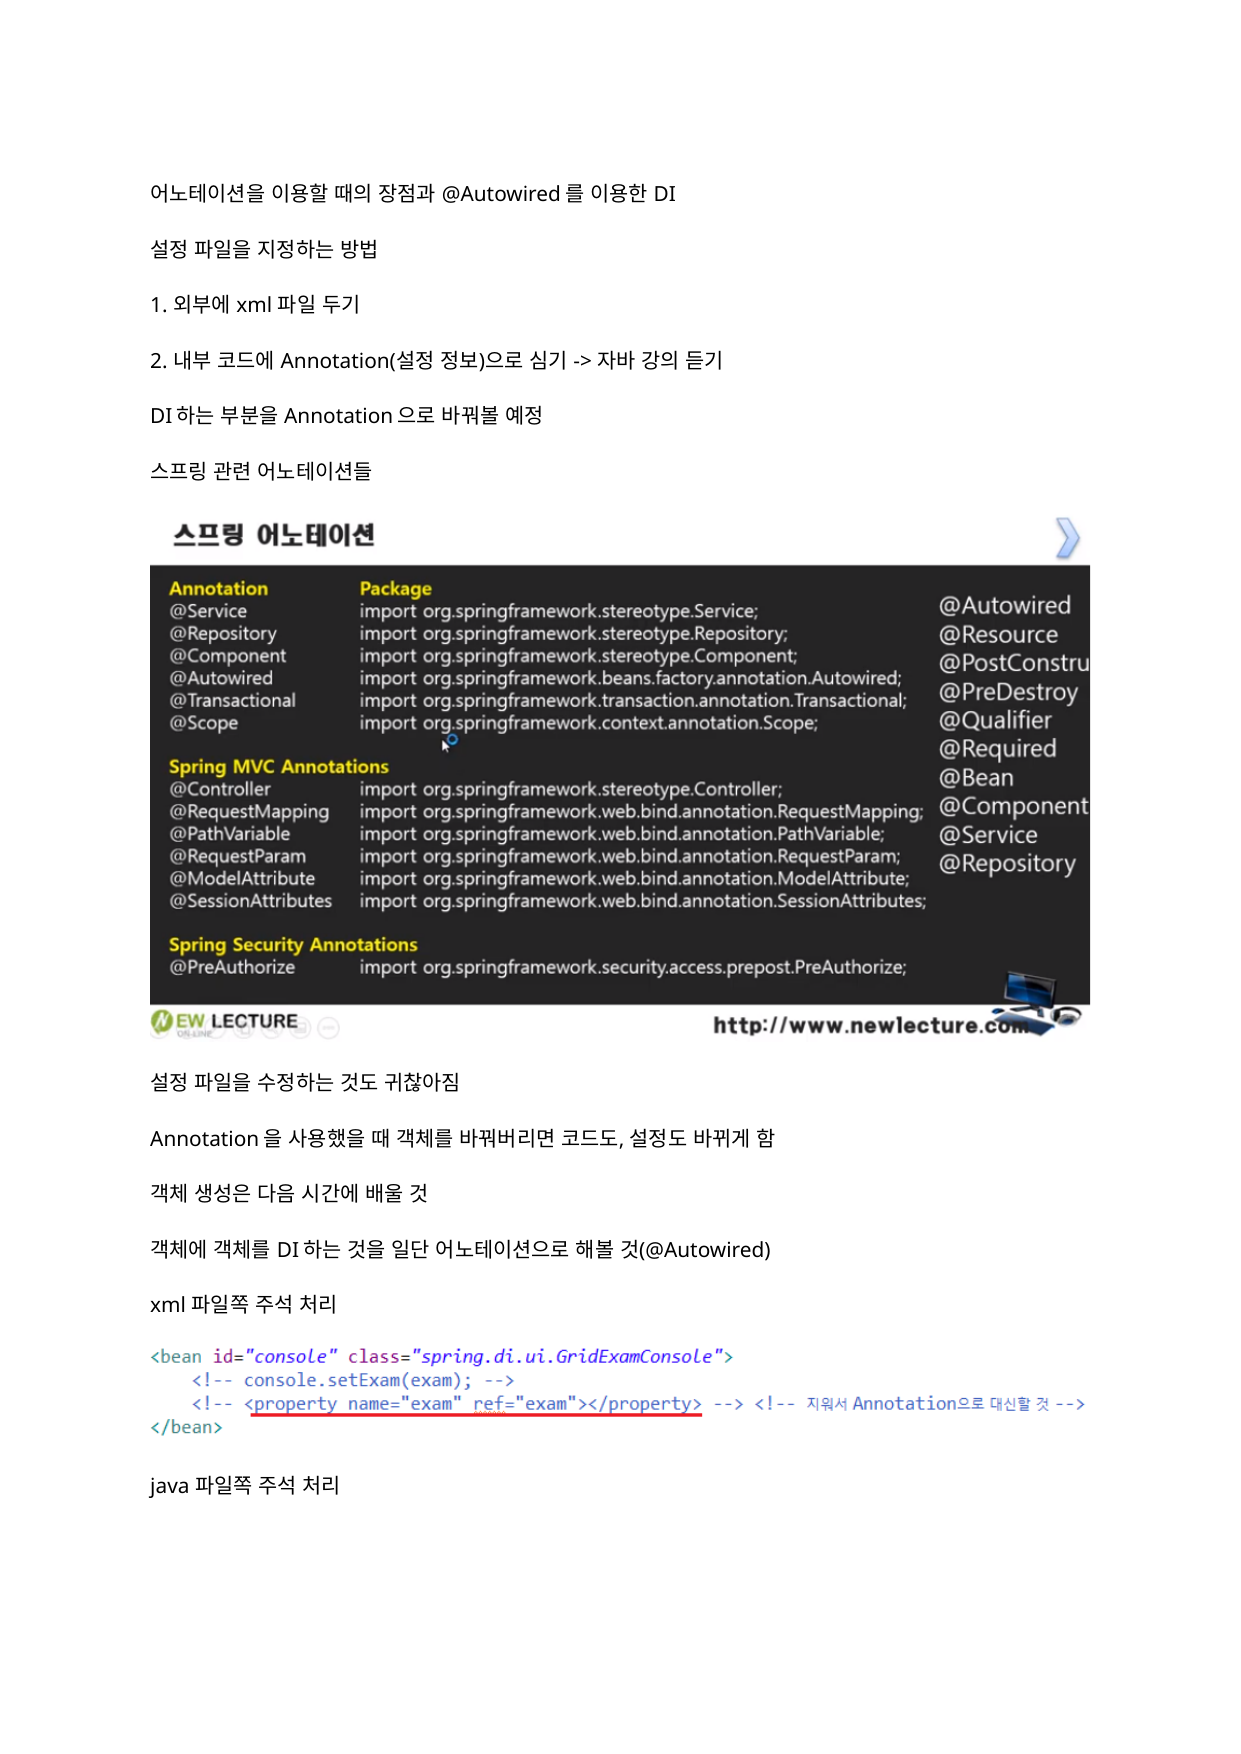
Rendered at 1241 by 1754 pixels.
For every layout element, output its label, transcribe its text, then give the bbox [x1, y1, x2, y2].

text 설정 파일을 수정하는 것도 귀찮아짐 [150, 1066, 1090, 1096]
picture [150, 510, 1091, 1042]
text 객체 생성은 다음 시간에 배울 것 [150, 1177, 1090, 1208]
text DI하는 부분을 Annotation으로 바꿔볼 예정 [150, 399, 1090, 430]
text 설정 파일을 지정하는 방법 [150, 233, 1090, 263]
text 1. 외부에 xml 파일 두기 [150, 288, 1090, 319]
text java 파일쪽 주석 처리 [150, 1469, 1090, 1499]
text 객체에 객체를 DI하는 것을 일단 어노테이션으로 해볼 것(@Autowired) [150, 1233, 1090, 1263]
text Annotation을 사용했을 때 객체를 바꿔버리면 코드도, 설정도 바뀌게 함 [150, 1122, 1090, 1152]
picture [150, 1344, 1089, 1445]
text xml 파일쪽 주석 처리 [150, 1288, 1090, 1319]
text 2. 내부 코드에 Annotation(설정 정보)으로 심기 -> 자바 강의 듣기 [150, 344, 1090, 374]
text 어노테이션을 이용할 때의 장점과 @Autowired를 이용한 DI [150, 177, 1090, 207]
text 스프링 관련 어노테이션들 [150, 455, 1090, 485]
